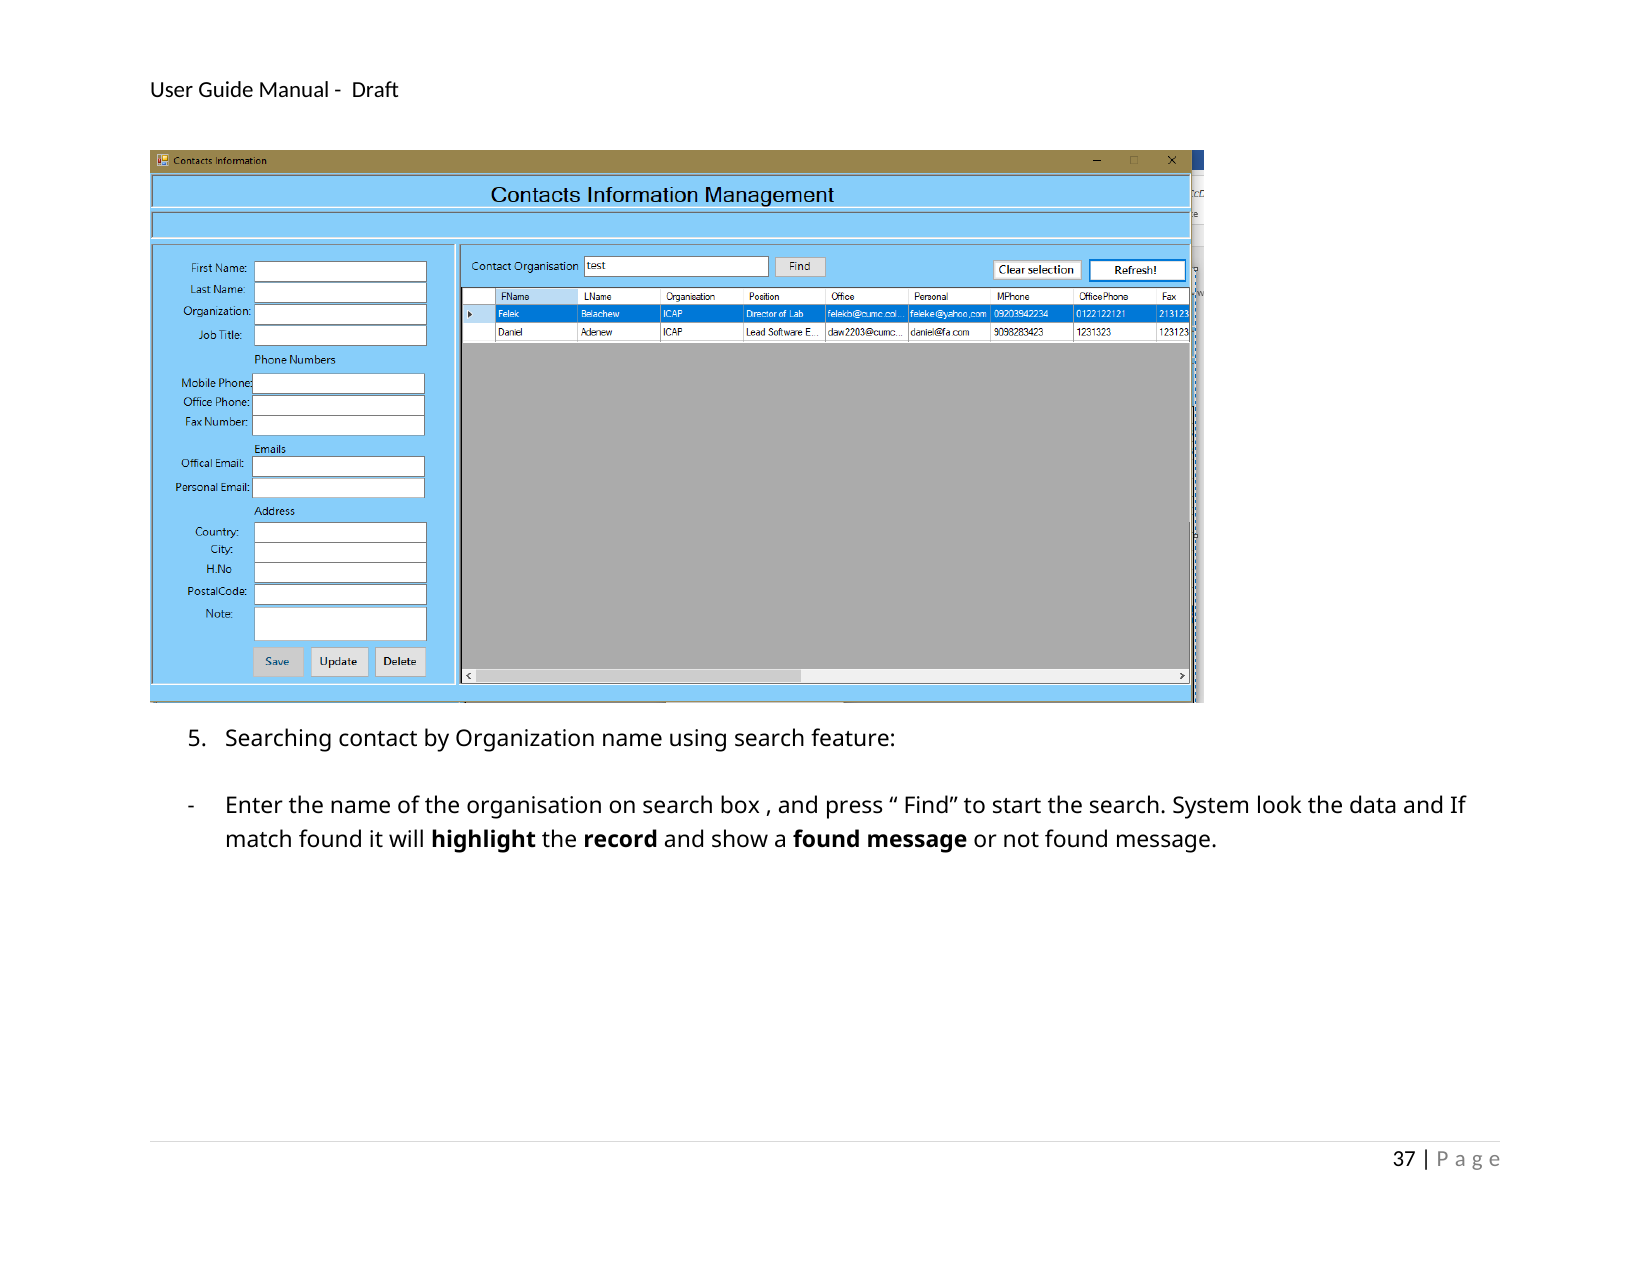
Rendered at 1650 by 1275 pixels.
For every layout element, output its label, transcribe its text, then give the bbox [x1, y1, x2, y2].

list Searching contact by Organization name using search feature: [187, 722, 1500, 753]
picture [150, 150, 1204, 703]
list Enter the name of the organisation on search box , and press “ Find” to start the search. System look the data and If match found it will highlight the record and show a found message or not found message. [187, 789, 1500, 854]
